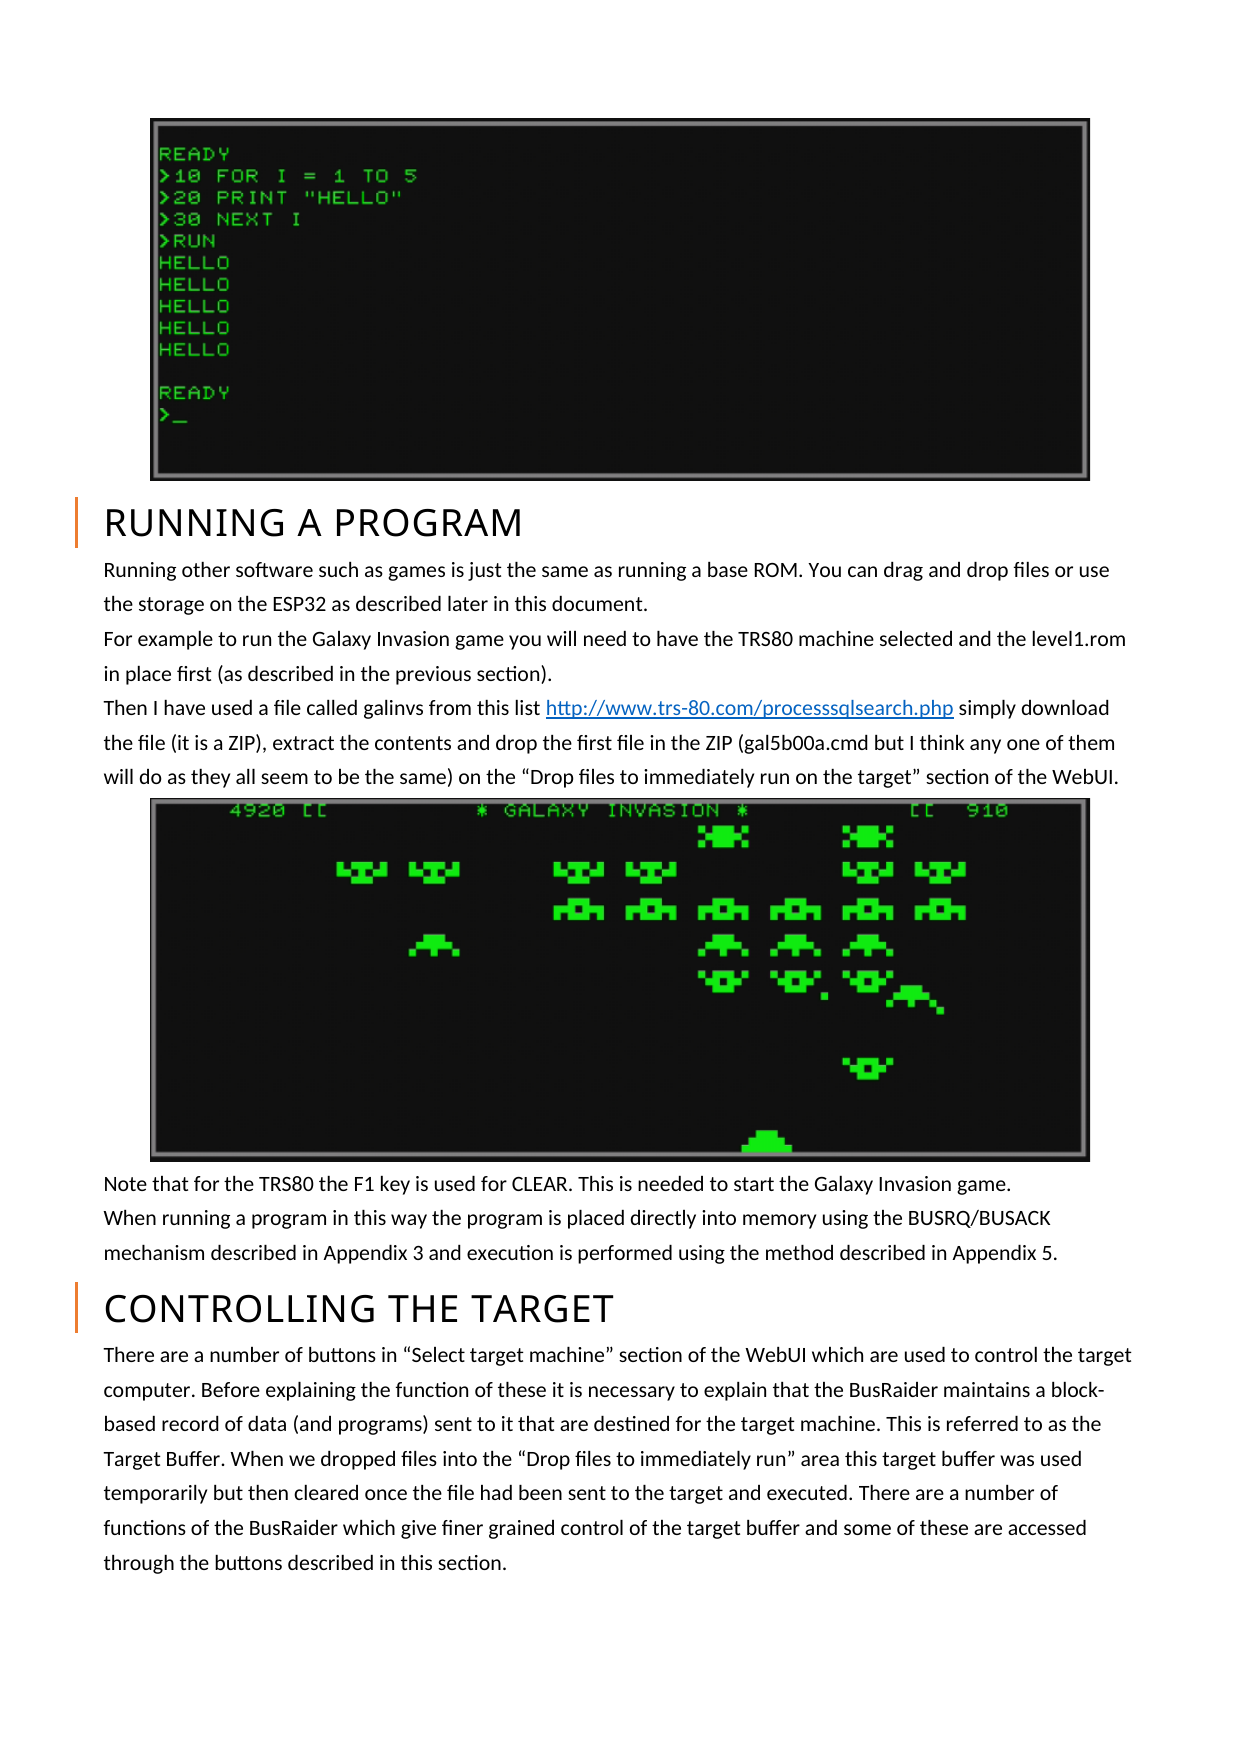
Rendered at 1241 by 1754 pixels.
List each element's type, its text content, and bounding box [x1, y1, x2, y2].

subtitle Controlling the TARGET [78, 1282, 1137, 1333]
picture [150, 118, 1091, 481]
text Running other software such as games is just the same as running a base ROM. You can drag and drop files or use the storage on the ESP32 as described later in this document. [103, 556, 1137, 617]
text When running a program in this way the program is placed directly into memory using the BUSRQ/BUSACK mechanism described in Appendix 3 and execution is performed using the method described in Appendix 5. [103, 1204, 1137, 1266]
text Note that for the TRS80 the F1 key is used for CLEAR. This is needed to start the Galaxy Invasion game. [103, 1170, 1137, 1196]
subtitle Running A Program [78, 497, 1137, 548]
picture [150, 798, 1091, 1162]
text For example to run the Galaxy Invasion game you will need to have the TRS80 machine selected and the level1.rom in place first (as described in the previous section). [103, 625, 1137, 686]
text Then I have used a file called galinvs from this list http://www.trs-80.com/processsqlsearch.php simply download the file (it is a ZIP), extract the contents and drop the first file in the ZIP (gal5b00a.cmd but I think any one of them will do as they all seem to be the same) on the “Drop files to immediately run on the target” section of the WebUI. [103, 694, 1137, 790]
text There are a number of buttons in “Select target machine” section of the WebUI which are used to control the target computer. Before explaining the function of these it is necessary to explain that the BusRaider maintains a block-based record of data (and programs) sent to it that are destined for the target machine. This is referred to as the Target Buffer. When we dropped files into the “Drop files to immediately run” area this target buffer was used temporarily but then cleared once the file had been sent to the target and executed. There are a number of functions of the BusRaider which give finer grained control of the target buffer and some of these are accessed through the buttons described in this section. [103, 1341, 1137, 1575]
